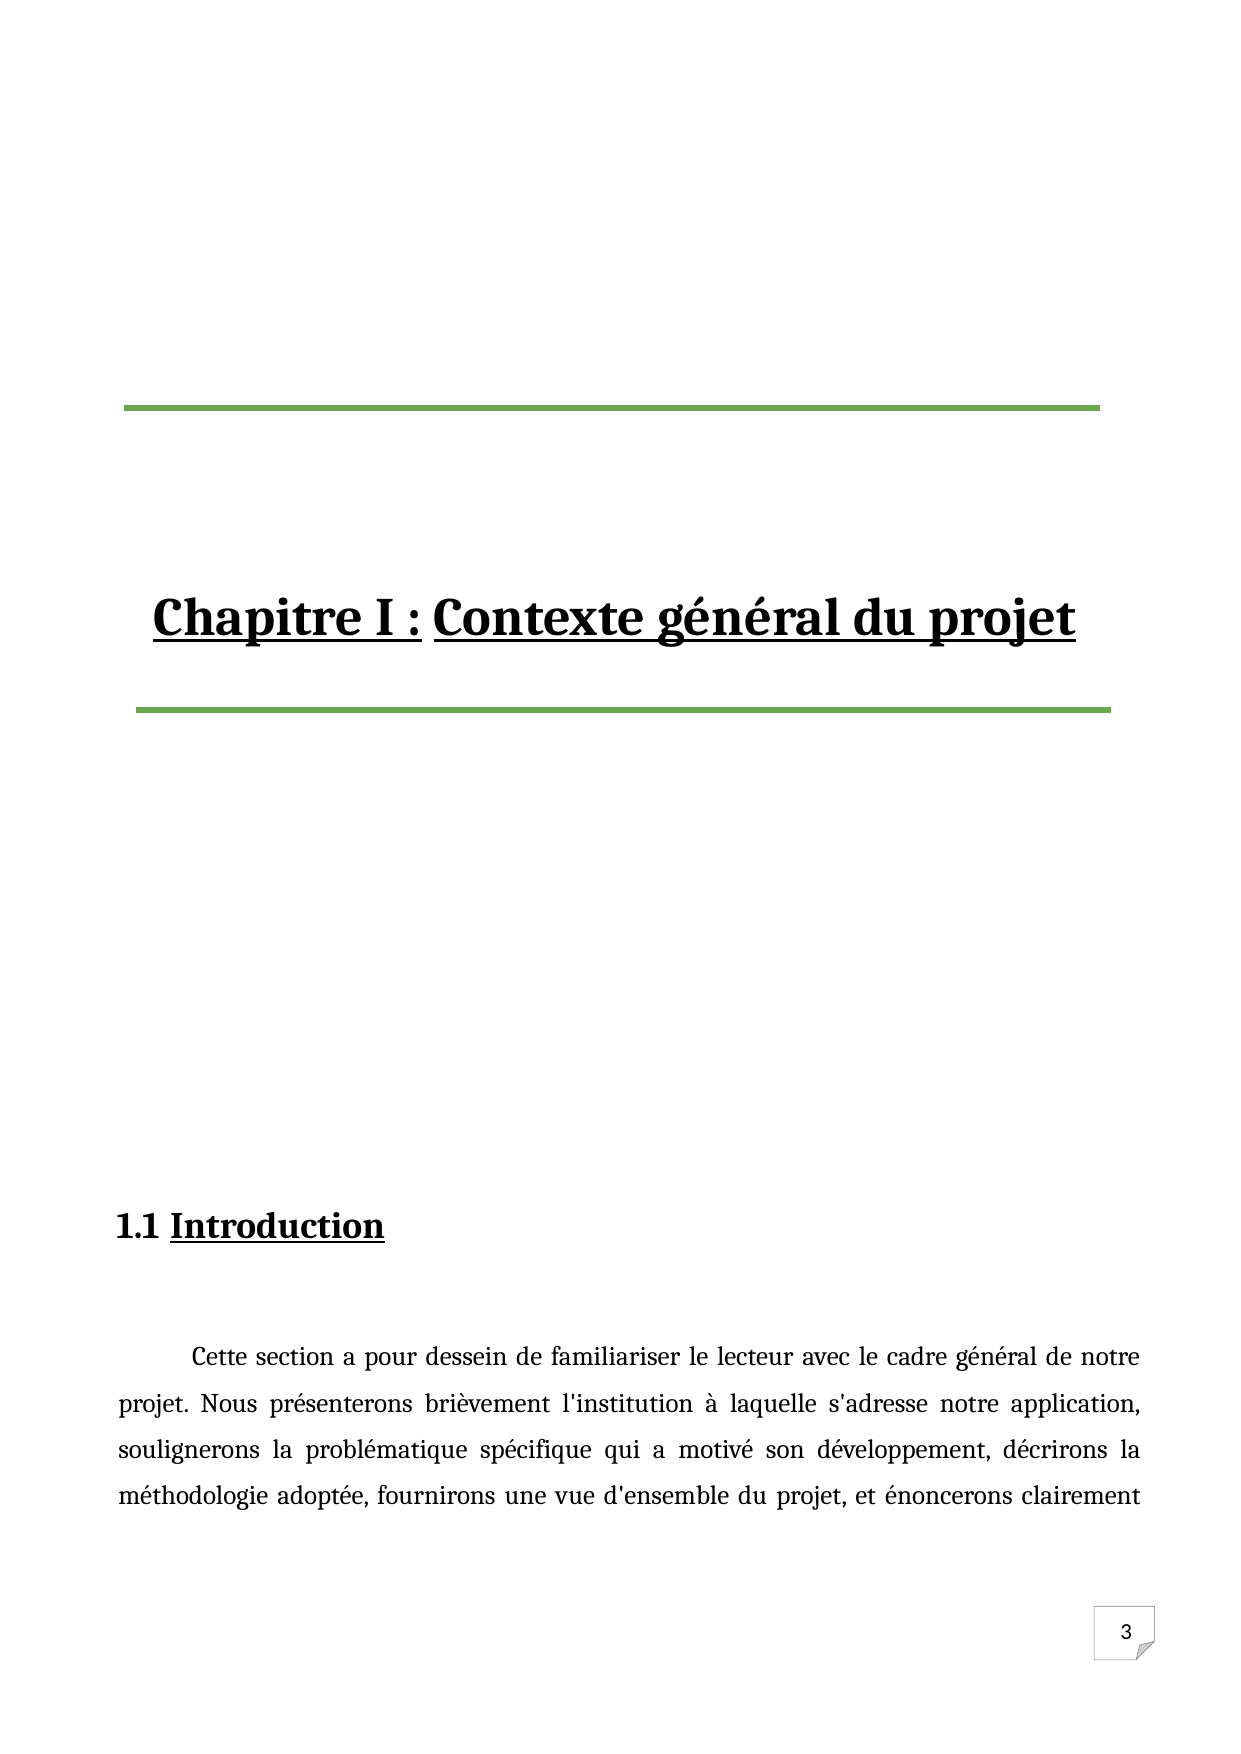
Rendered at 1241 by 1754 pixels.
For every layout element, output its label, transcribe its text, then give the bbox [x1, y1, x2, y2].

subtitle 1.1 Introduction [116, 1204, 1179, 1248]
subtitle Chapitre I : Contexte général du projet [153, 587, 1179, 649]
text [118, 1341, 1142, 1511]
